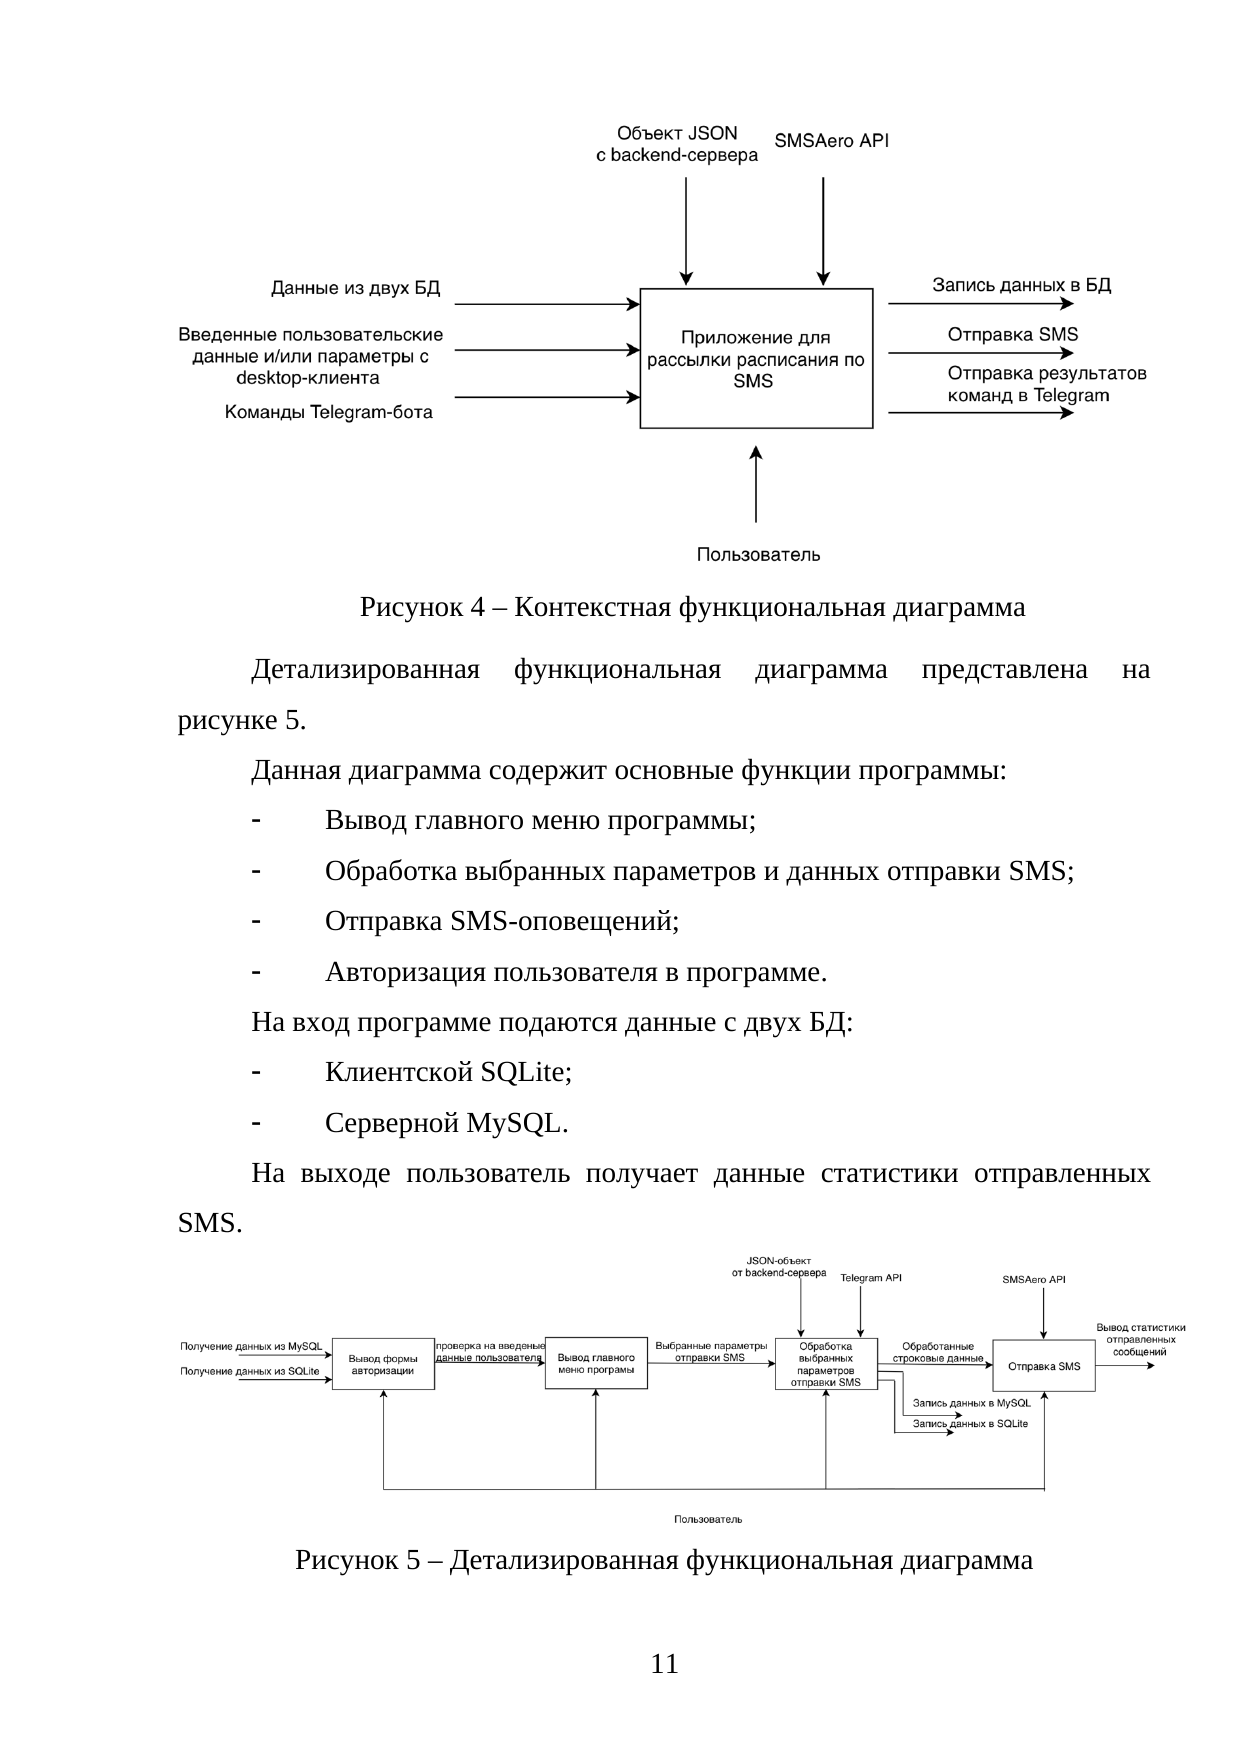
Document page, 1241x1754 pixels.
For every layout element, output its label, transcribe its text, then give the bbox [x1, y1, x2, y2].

picture [177, 118, 1152, 572]
list Отправка SMS-оповещений; [177, 903, 1152, 937]
text На вход программе подаются данные с двух БД: [177, 1004, 1152, 1038]
list Обработка выбранных параметров и данных отправки SMS; [177, 853, 1152, 886]
picture [177, 1255, 1188, 1526]
list Клиентской SQLite; [177, 1054, 1152, 1088]
text Детализированная функциональная диаграмма представлена на рисунке 5. [177, 651, 1152, 735]
list Авторизация пользователя в программе. [177, 954, 1152, 987]
text Рисунок 4 – Контекстная функциональная диаграмма [177, 589, 1152, 622]
text Данная диаграмма содержит основные функции программы: [177, 752, 1152, 786]
list Серверной MySQL. [177, 1105, 1152, 1138]
text Рисунок 5 – Детализированная функциональная диаграмма [177, 1542, 1152, 1576]
list Вывод главного меню программы; [177, 802, 1152, 836]
text На выходе пользователь получает данные статистики отправленных SMS. [177, 1155, 1152, 1239]
